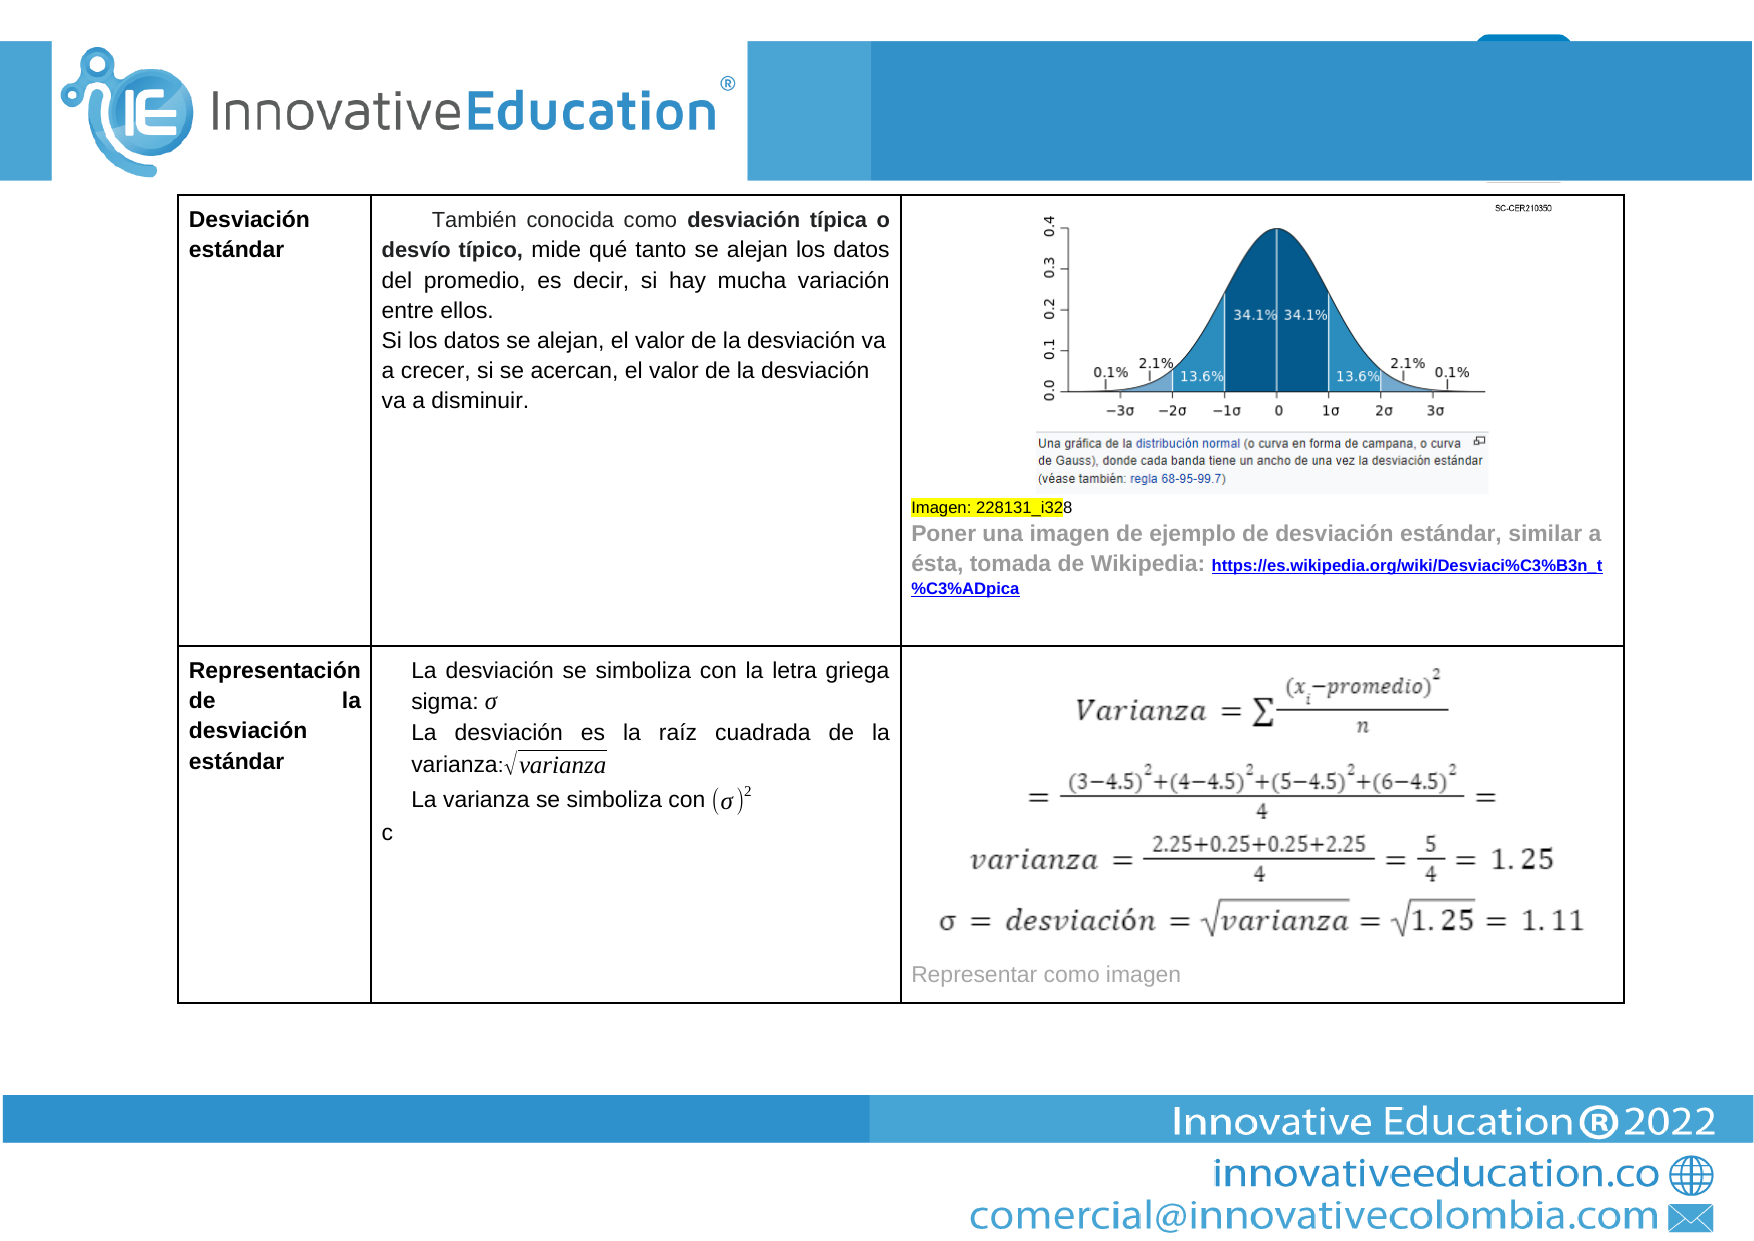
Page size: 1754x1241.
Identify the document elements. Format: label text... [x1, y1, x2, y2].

picture [911, 657, 1607, 957]
table_cell Desviación estándar [179, 196, 370, 644]
table_cell Imagen: 228131_i328 Poner una imagen de ejemplo de desviación estándar, similar a ésta, tomada de Wikipedia: https://es.wikipedia.org/wiki/Desviaci%C3%B3n_t%C3%ADpica [902, 196, 1623, 644]
table_cell Representación de la desviación estándar [179, 647, 370, 1002]
table_cell ambién conocida como desviación típica o desvío típico, mide qué tanto se alejan los datos del promedio, es decir, si hay mucha variación entre Si los datos se alejan, el valor de la desviación va a crecer, si se acercan, el valor de la desviación va a disminuir. [372, 196, 900, 644]
table_cell Representar como imagen [902, 647, 1623, 1002]
table_cell La desviación se simboliza con la letra griega sigma: La desviación es la raíz cuadrada de la varianza: La varianza se simboliza con [372, 647, 900, 1002]
picture [0, 28, 1752, 194]
picture [2, 1093, 1754, 1239]
picture [1036, 206, 1489, 494]
